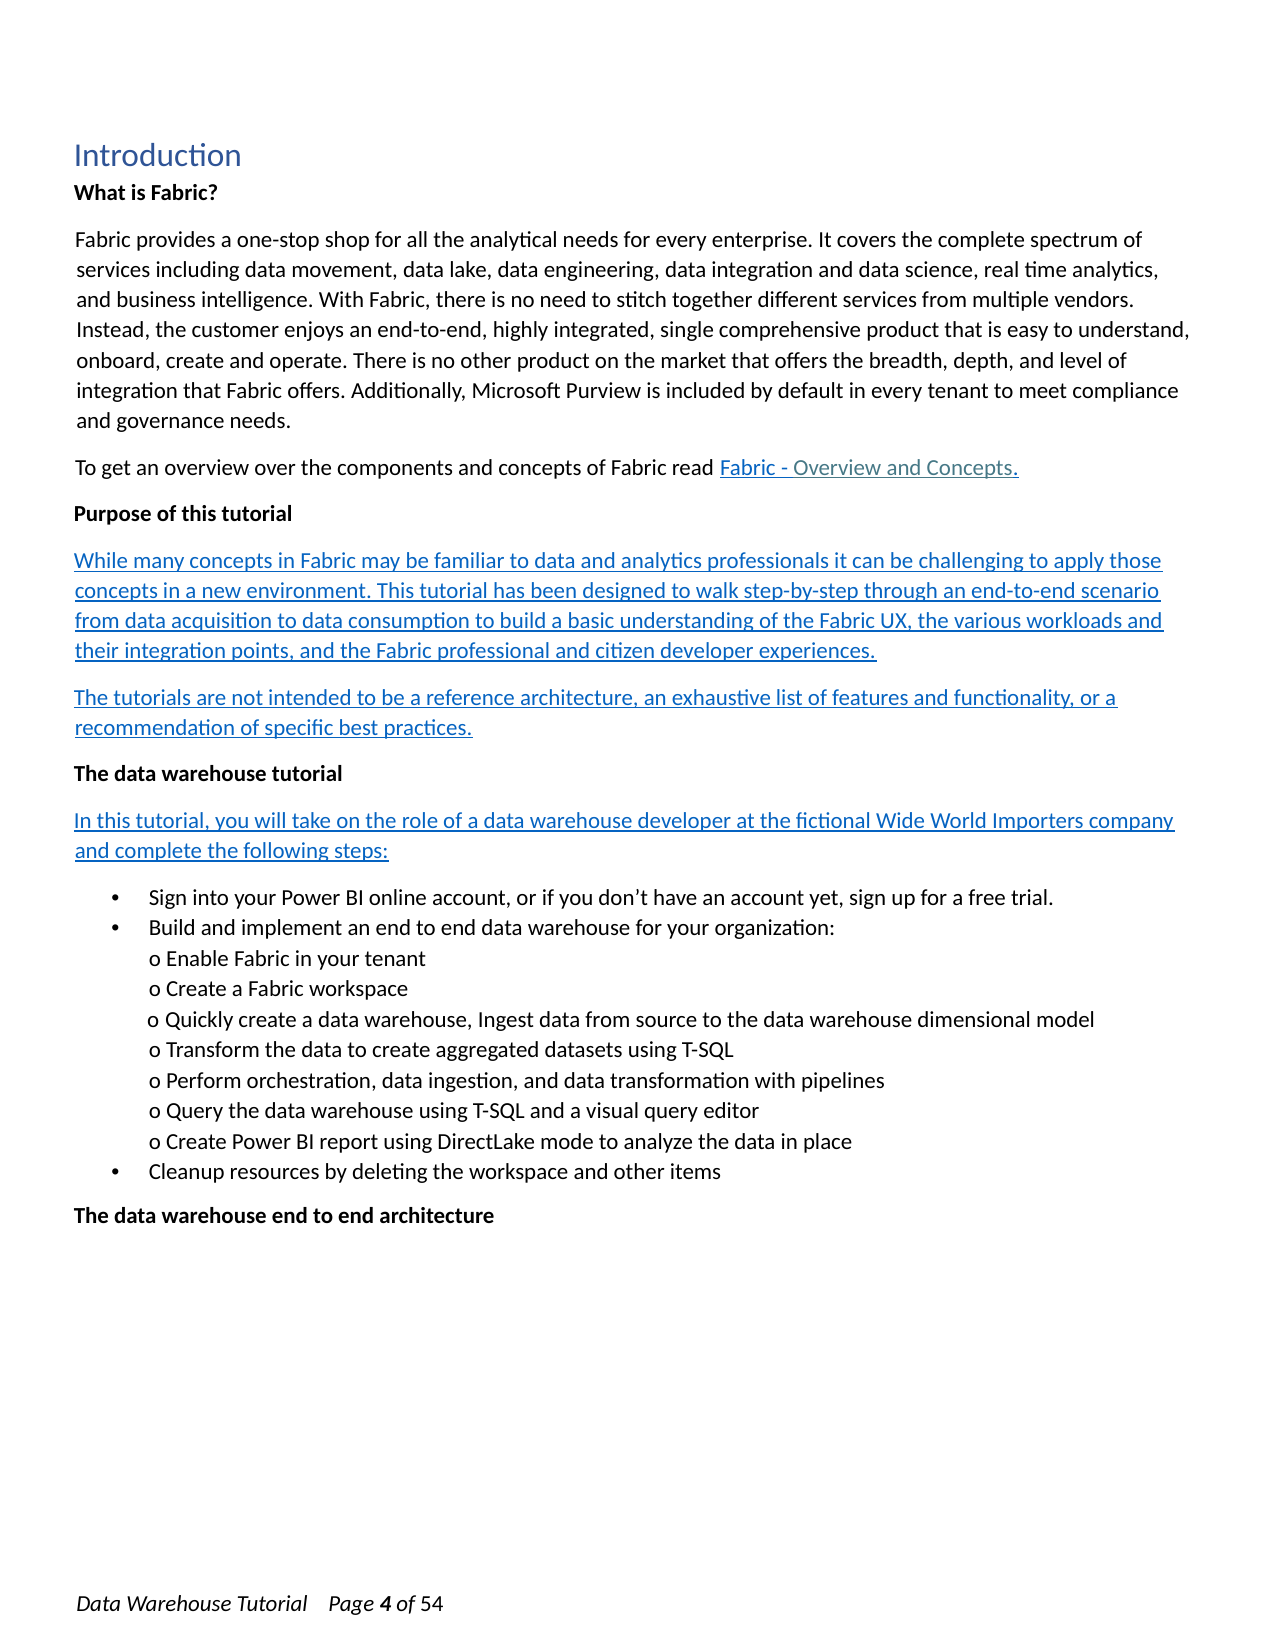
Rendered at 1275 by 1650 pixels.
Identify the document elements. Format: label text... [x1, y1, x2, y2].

text The data warehouse end to end architecture [73, 1201, 995, 1229]
text Fabric provides a one-stop shop for all the analytical needs for every enterprise. It covers the complete spectrum of services including data movement, data lake, data engineering, data integration and data science, real time analytics, and business intelligence. With Fabric, there is no need to stitch together different services from multiple vendors. Instead, the customer enjoys an end-to-end, highly integrated, single comprehensive product that is easy to understand, onboard, create and operate. There is no other product on the market that offers the breadth, depth, and level of integration that Fabric offers. Additionally, Microsoft Purview is included by default in every tenant to meet compliance and governance needs. [75, 225, 1200, 434]
text In this tutorial, you will take on the role of a data warehouse developer at the fictional Wide World Importers company and complete the following steps: [73, 806, 1200, 864]
text What is Fabric? [73, 178, 995, 206]
text The tutorials are not intended to be a reference architecture, an exhaustive list of features and functionality, or a recommendation of specific best practices. [73, 683, 1200, 741]
text Purpose of this tutorial [73, 499, 995, 527]
text o Create a Fabric workspace [148, 974, 1140, 1002]
text o Query the data warehouse using T-SQL and a visual query editor [148, 1096, 1140, 1124]
subtitle Introduction [73, 134, 1200, 175]
text To get an overview over the components and concepts of Fabric read Fabric - Overview and Concepts. [75, 453, 1140, 481]
text The data warehouse tutorial [73, 759, 995, 787]
list Sign into your Power BI online account, or if you don’t have an account yet, sign up for a free trial. [111, 883, 1140, 911]
text o Create Power BI report using DirectLake mode to analyze the data in place [148, 1127, 1140, 1155]
text o Enable Fabric in your tenant [148, 944, 1140, 972]
text o Perform orchestration, data ingestion, and data transformation with pipelines [148, 1066, 1140, 1094]
text While many concepts in Fabric may be familiar to data and analytics professionals it can be challenging to apply those concepts in a new environment. This tutorial has been designed to walk step-by-step through an end-to-end scenario from data acquisition to data consumption to build a basic understanding of the Fabric UX, the various workloads and their integration points, and the Fabric professional and citizen developer experiences. [73, 546, 1200, 664]
list Cleanup resources by deleting the workspace and other items [111, 1157, 1140, 1186]
list Build and implement an end to end data warehouse for your organization: [111, 913, 1140, 941]
text o Transform the data to create aggregated datasets using T-SQL [148, 1035, 1140, 1063]
text o Quickly create a data warehouse, Ingest data from source to the data warehouse dimensional model [75, 1005, 1140, 1033]
